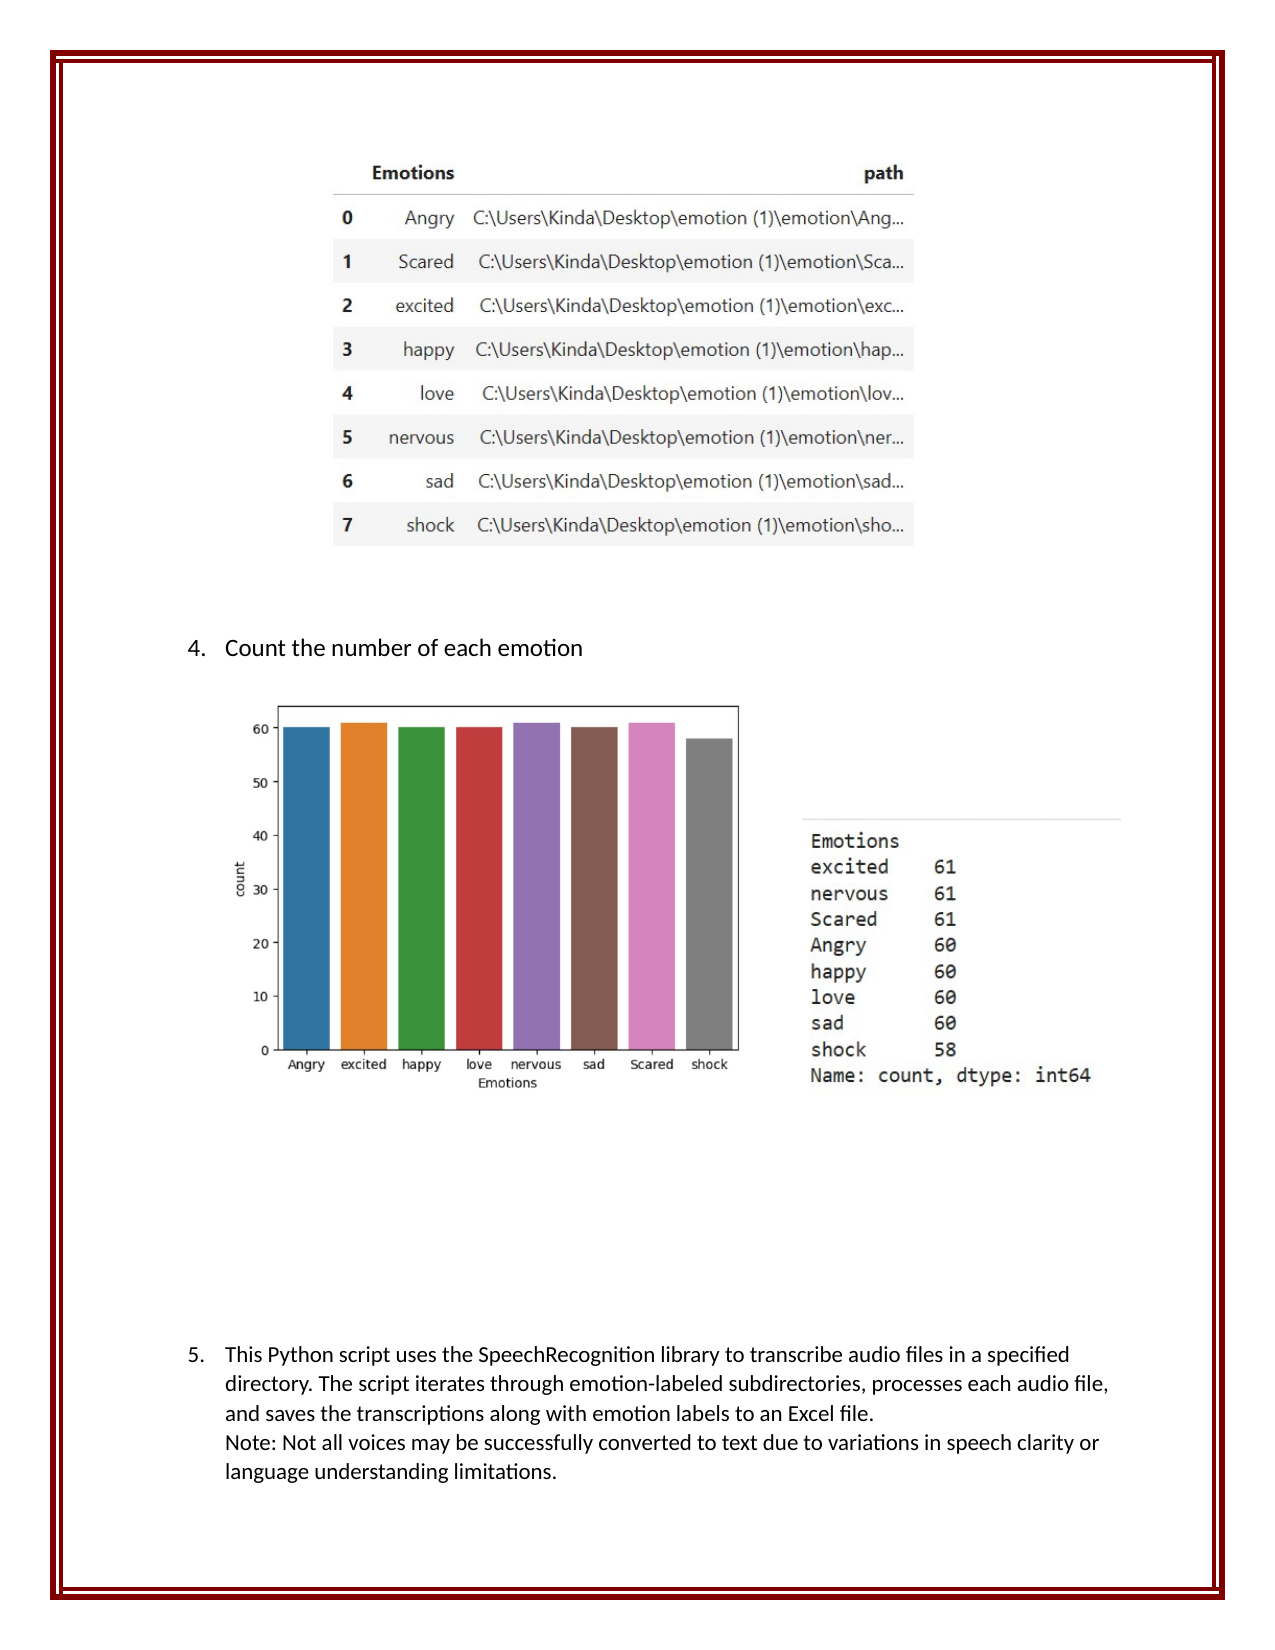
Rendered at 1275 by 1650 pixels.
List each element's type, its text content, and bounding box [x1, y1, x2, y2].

list Note: Not all voices may be successfully converted to text due to variations in speech clarity or language understanding limitations. [225, 1428, 1125, 1486]
picture [230, 696, 752, 1096]
list This Python script uses the SpeechRecognition library to transcribe audio files in a specified directory. The script iterates through emotion-labeled subdirectories, processes each audio file, and saves the transcriptions along with emotion labels to an Excel file. [187, 1340, 1125, 1427]
picture [802, 818, 1122, 1096]
picture [328, 150, 947, 566]
list Count the number of each emotion [187, 632, 1125, 663]
